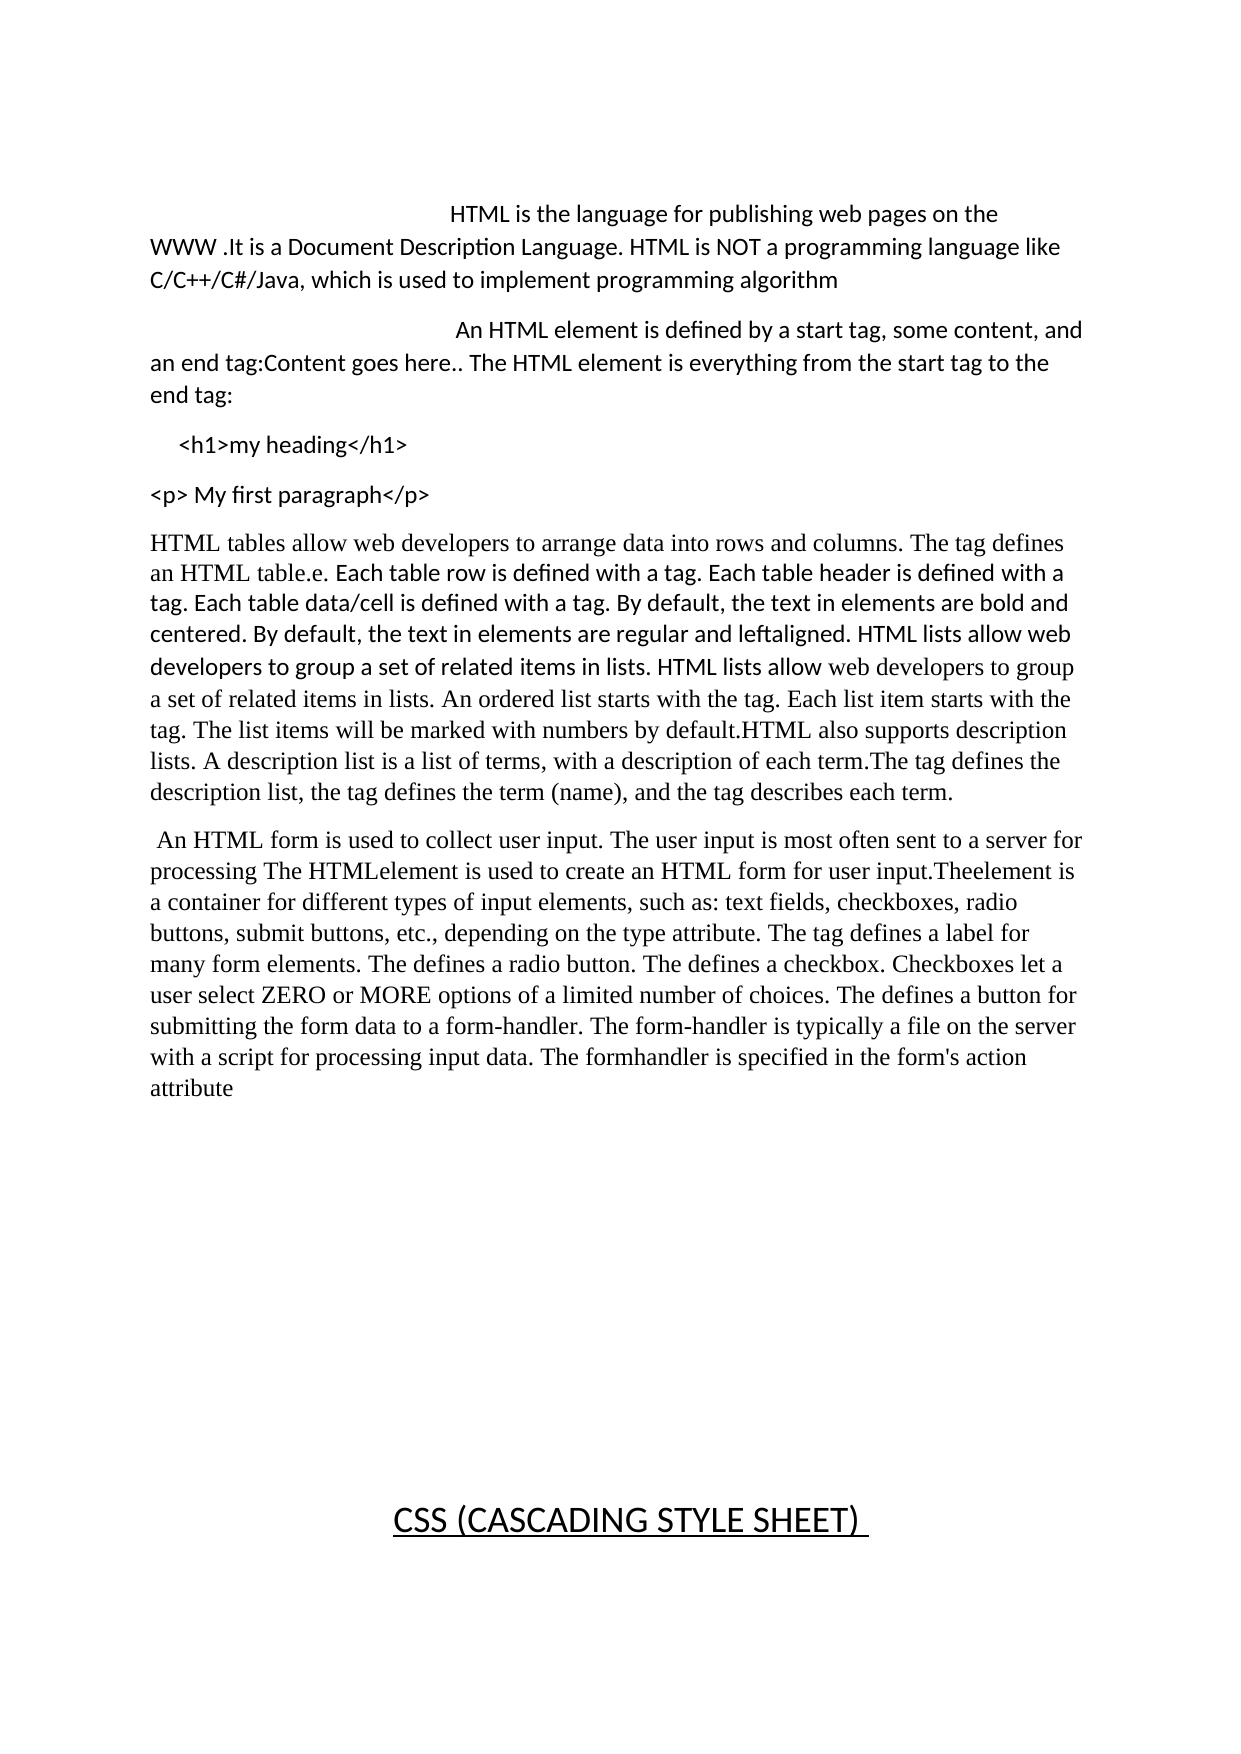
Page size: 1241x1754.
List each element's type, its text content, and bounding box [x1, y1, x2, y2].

text HTML is the language for publishing web pages on the WWW .It is a Document Description Language. HTML is NOT a programming language like C/C++/C#/Java, which is used to implement programming algorithm [150, 198, 1090, 295]
text <h1>my heading</h1> [150, 429, 1090, 460]
text centered. By default, the text in elements are regular and leftaligned. HTML lists allow web developers to group a set of related items in lists. HTML lists allow web developers to group a set of related items in lists. An ordered list starts with the tag. Each list item starts with the tag. The list items will be marked with numbers by default.HTML also supports description lists. A description list is a list of terms, with a description of each term.The tag defines the description list, the tag defines the term (name), and the tag describes each term. [150, 618, 1090, 806]
text An HTML form is used to collect user input. The user input is most often sent to a server for processing The HTMLTop of Formelement is used to create an HTML form for user input.TheTop of Formelement is a container for different types of input elements, such as: text fields, checkboxes, radio buttons, submit buttons, etc., depending on the type attribute. The tag defines a label for many form elements. The defines a radio button. The defines a checkbox. Checkboxes let a user select ZERO or MORE options of a limited number of choices. The defines a button for submitting the form data to a form-handler. The form-handler is typically a file on the server with a script for processing input data. The formhandler is specified in the form's action attribute [150, 825, 1090, 1102]
text CSS (CASCADING STYLE SHEET) [150, 1496, 1090, 1542]
text An HTML element is defined by a start tag, some content, and an end tag:Content goes here.. The HTML element is everything from the start tag to the end tag: [150, 314, 1090, 410]
text <p> My first paragraph</p> [150, 479, 1090, 509]
text HTML tables allow web developers to arrange data into rows and columns. The tag defines an HTML table.e. Each table row is defined with a tag. Each table header is defined with a tag. Each table data/cell is defined with a tag. By default, the text in elements are bold and [150, 528, 1090, 618]
